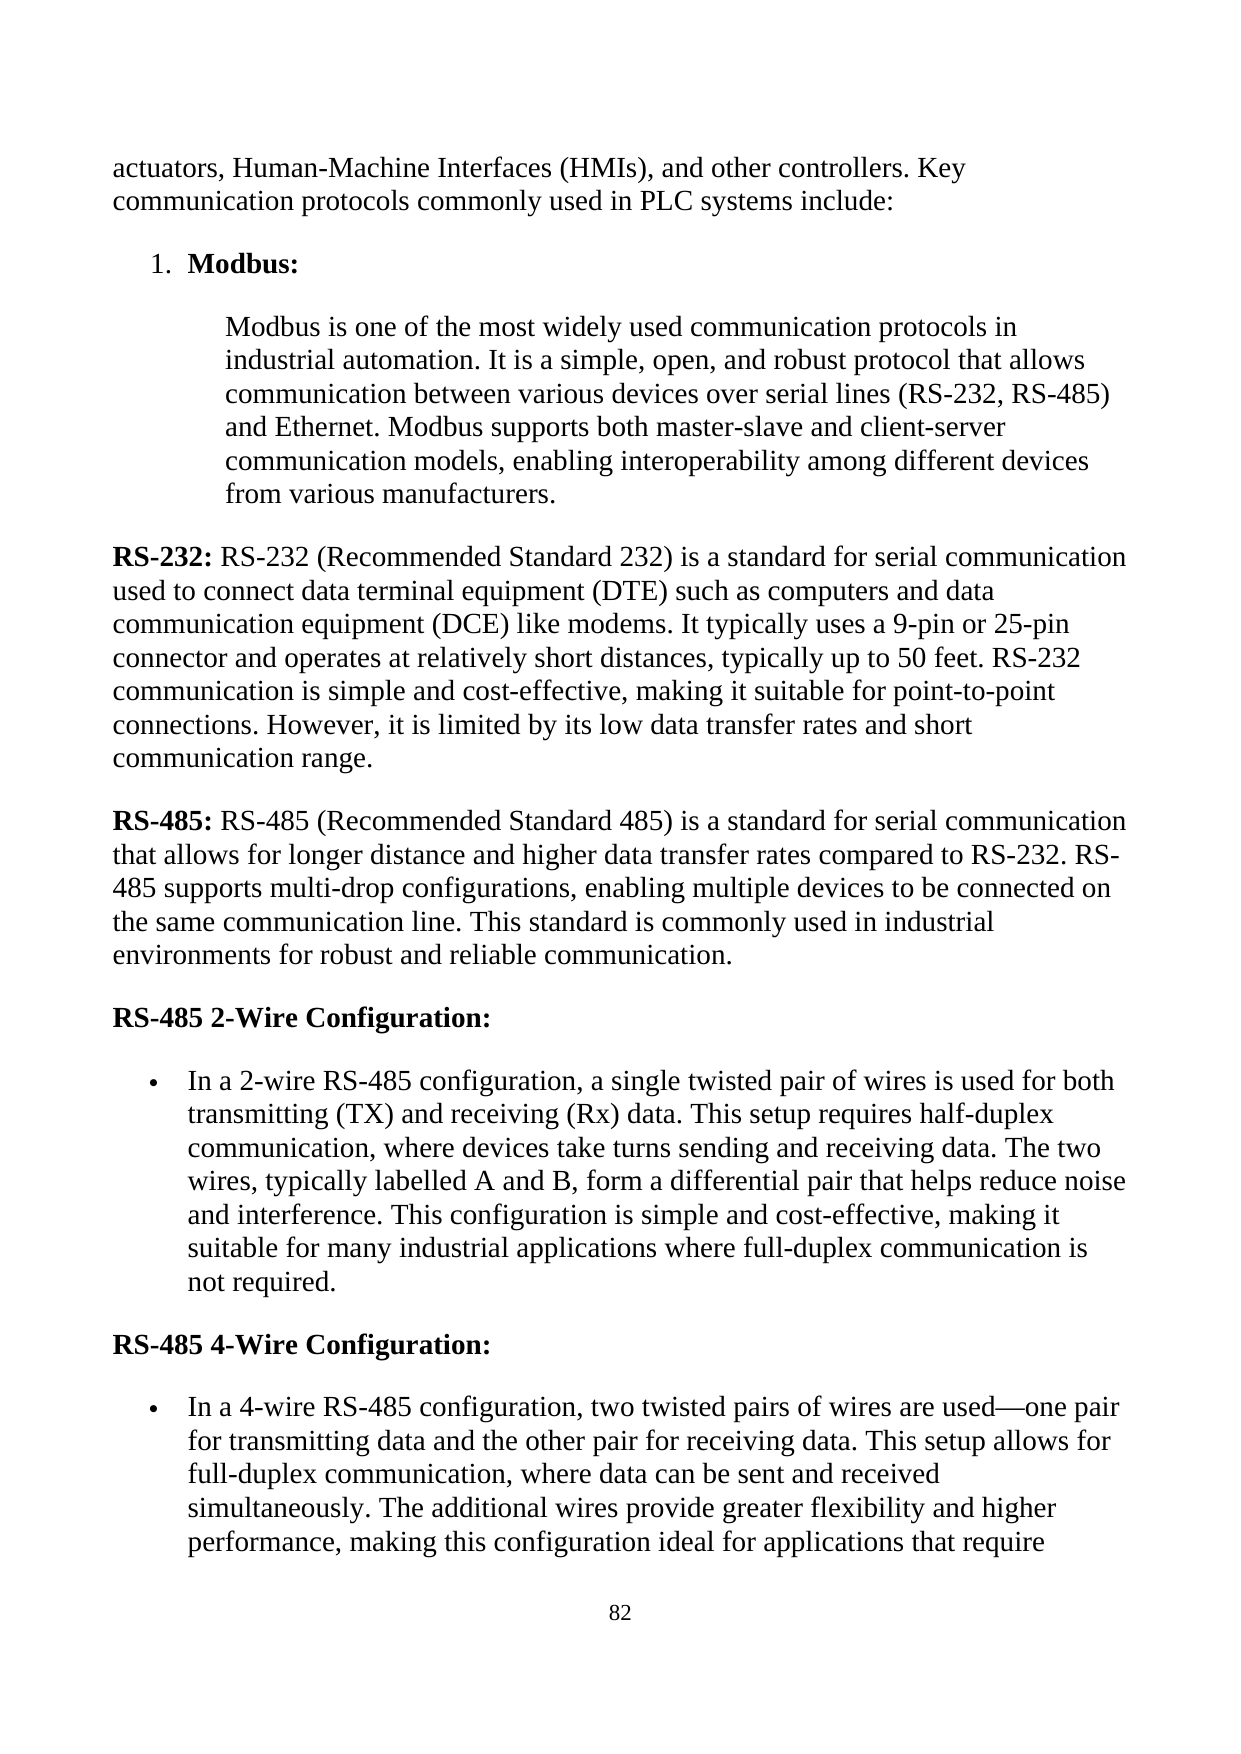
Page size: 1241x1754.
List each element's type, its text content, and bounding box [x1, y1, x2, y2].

text RS-485 4-Wire Configuration: [112, 1327, 1128, 1360]
text RS-232: RS-232 (Recommended Standard 232) is a standard for serial communication used to connect data terminal equipment (DTE) such as computers and data communication equipment (DCE) like modems. It typically uses a 9-pin or 25-pin connector and operates at relatively short distances, typically up to 50 feet. RS-232 communication is simple and cost-effective, making it suitable for point-to-point connections. However, it is limited by its low data transfer rates and short communication range. [112, 539, 1128, 774]
list Modbus: [150, 246, 1128, 280]
list In a 2-wire RS-485 configuration, a single twisted pair of wires is used for both transmitting (TX) and receiving (Rx) data. This setup requires half-duplex communication, where devices take turns sending and receiving data. The two wires, typically labelled A and B, form a differential pair that helps reduce noise and interference. This configuration is simple and cost-effective, making it suitable for many industrial applications where full-duplex communication is not required. [150, 1063, 1128, 1298]
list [150, 1389, 1128, 1557]
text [112, 150, 1128, 217]
text Modbus is one of the most widely used communication protocols in industrial automation. It is a simple, open, and robust protocol that allows communication between various devices over serial lines (RS-232, RS-485) and Ethernet. Modbus supports both master-slave and client-server communication models, enabling interoperability among different devices from various manufacturers. [225, 309, 1128, 510]
text RS-485 2-Wire Configuration: [112, 1000, 1128, 1034]
text RS-485: RS-485 (Recommended Standard 485) is a standard for serial communication that allows for longer distance and higher data transfer rates compared to RS-232. RS-485 supports multi-drop configurations, enabling multiple devices to be connected on the same communication line. This standard is commonly used in industrial environments for robust and reliable communication. [112, 803, 1128, 971]
